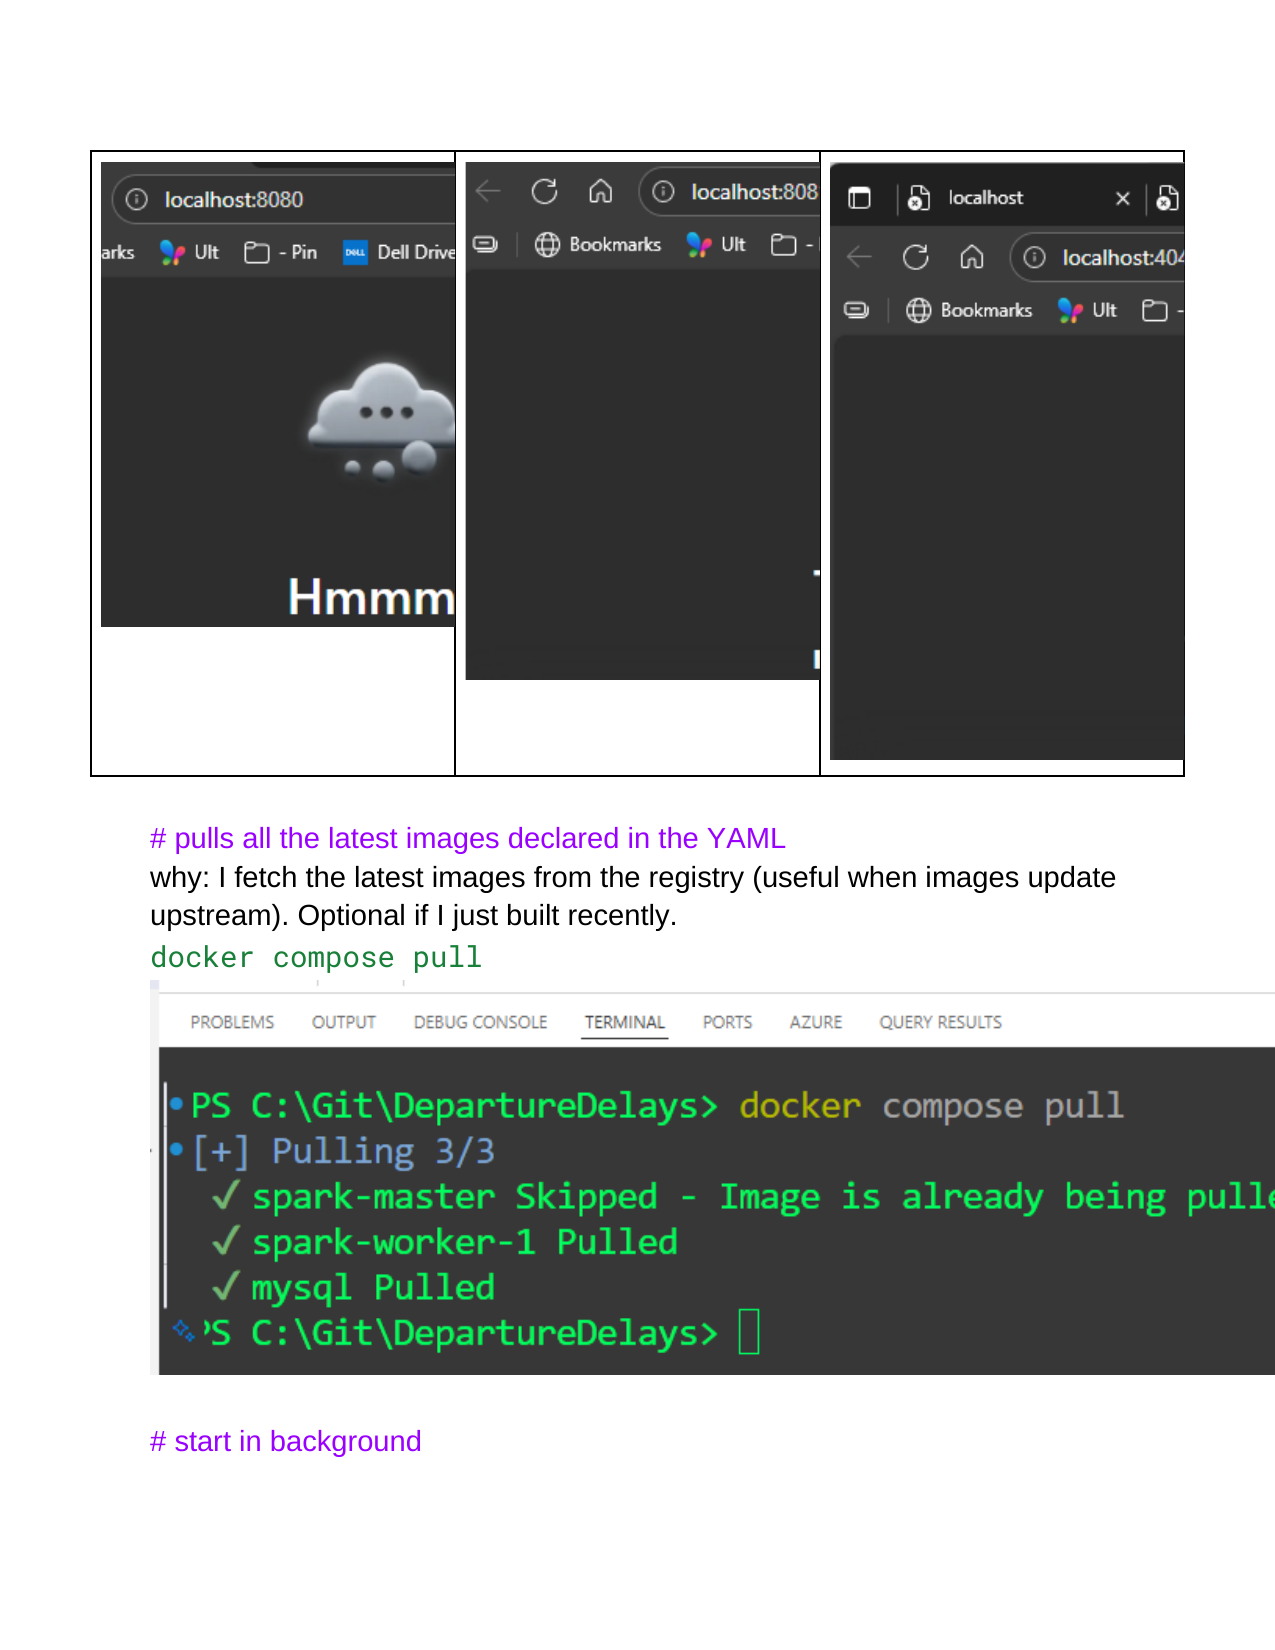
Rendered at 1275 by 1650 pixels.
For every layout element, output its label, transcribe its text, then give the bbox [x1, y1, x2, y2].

table_cell [92, 152, 454, 775]
picture [150, 980, 1275, 1375]
text # start in background [150, 1424, 1125, 1457]
text docker compose pull [150, 937, 1125, 975]
picture [830, 162, 1185, 760]
table_cell [456, 152, 819, 775]
text # pulls all the latest images declared in the YAML [150, 821, 1125, 854]
text why: I fetch the latest images from the registry (useful when images update upstream). Optional if I just built recently. [150, 859, 1125, 932]
picture [465, 162, 820, 680]
table_cell [821, 152, 1183, 775]
picture [101, 162, 456, 627]
